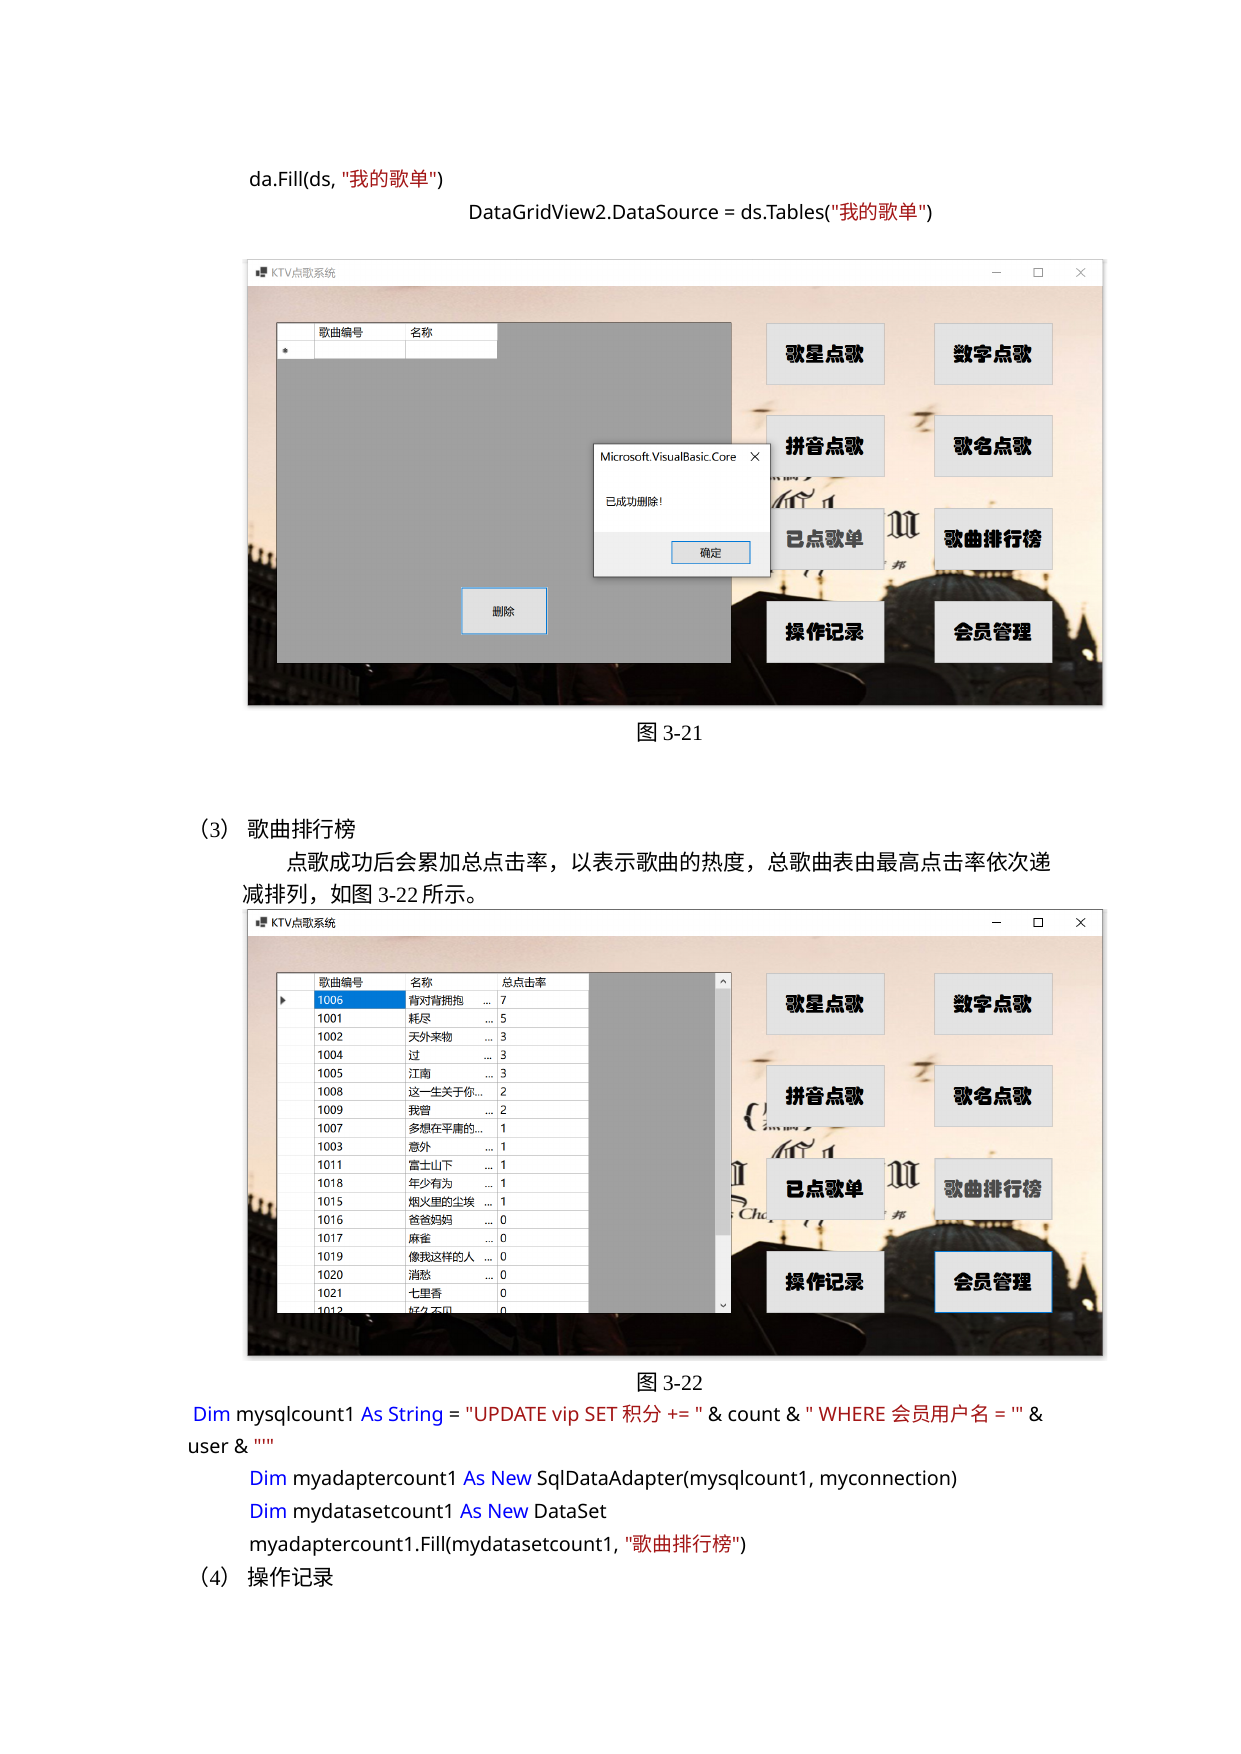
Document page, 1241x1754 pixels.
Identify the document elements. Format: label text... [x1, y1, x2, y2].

text da.Fill(ds, "我的歌单") [187, 162, 1053, 194]
list DataGridView2.DataSource = ds.Tables("我的歌单") [242, 194, 1053, 227]
list 操作记录 [187, 1559, 1053, 1592]
list 图 3-22 [242, 1364, 1053, 1397]
list 图 3-21 [242, 714, 1053, 747]
list 点歌成功后会累加总点击率，以表示歌曲的热度，总歌曲表由最高点击率依次递减排列，如图3-22所示。 [242, 844, 1053, 909]
list 歌曲排行榜 [187, 812, 1053, 844]
picture [242, 909, 1108, 1361]
picture [242, 259, 1108, 711]
text Dim mysqlcount1 As String = "UPDATE vip SET 积分 += " & count & " WHERE 会员用户名 = '" & user & "'" [187, 1397, 1053, 1462]
text Dim myadaptercount1 As New SqlDataAdapter(mysqlcount1, myconnection) [187, 1462, 1053, 1494]
text Dim mydatasetcount1 As New DataSet [187, 1494, 1053, 1527]
list myadaptercount1.Fill(mydatasetcount1, "歌曲排行榜") [187, 1527, 1053, 1559]
